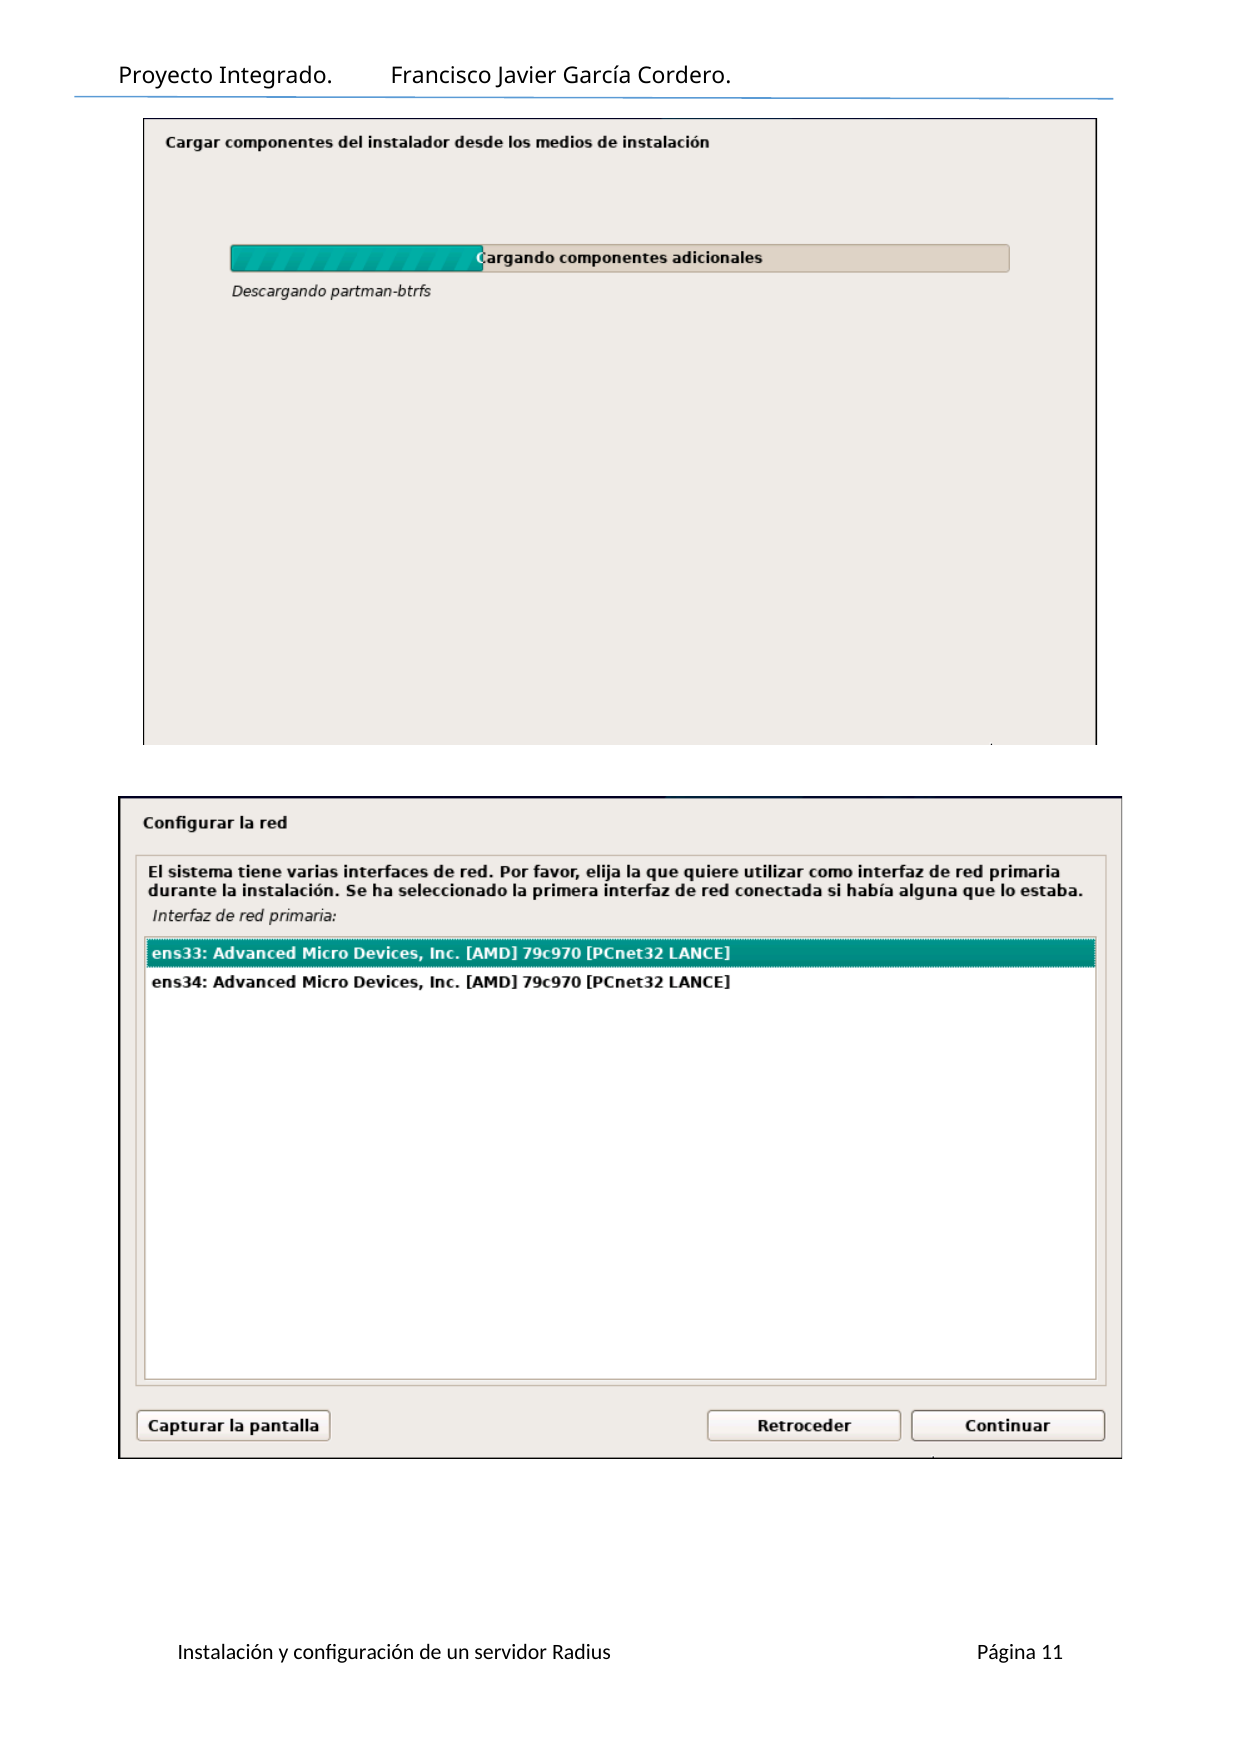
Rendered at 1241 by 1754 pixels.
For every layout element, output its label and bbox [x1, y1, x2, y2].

picture [118, 796, 1123, 1459]
picture [143, 118, 1098, 745]
